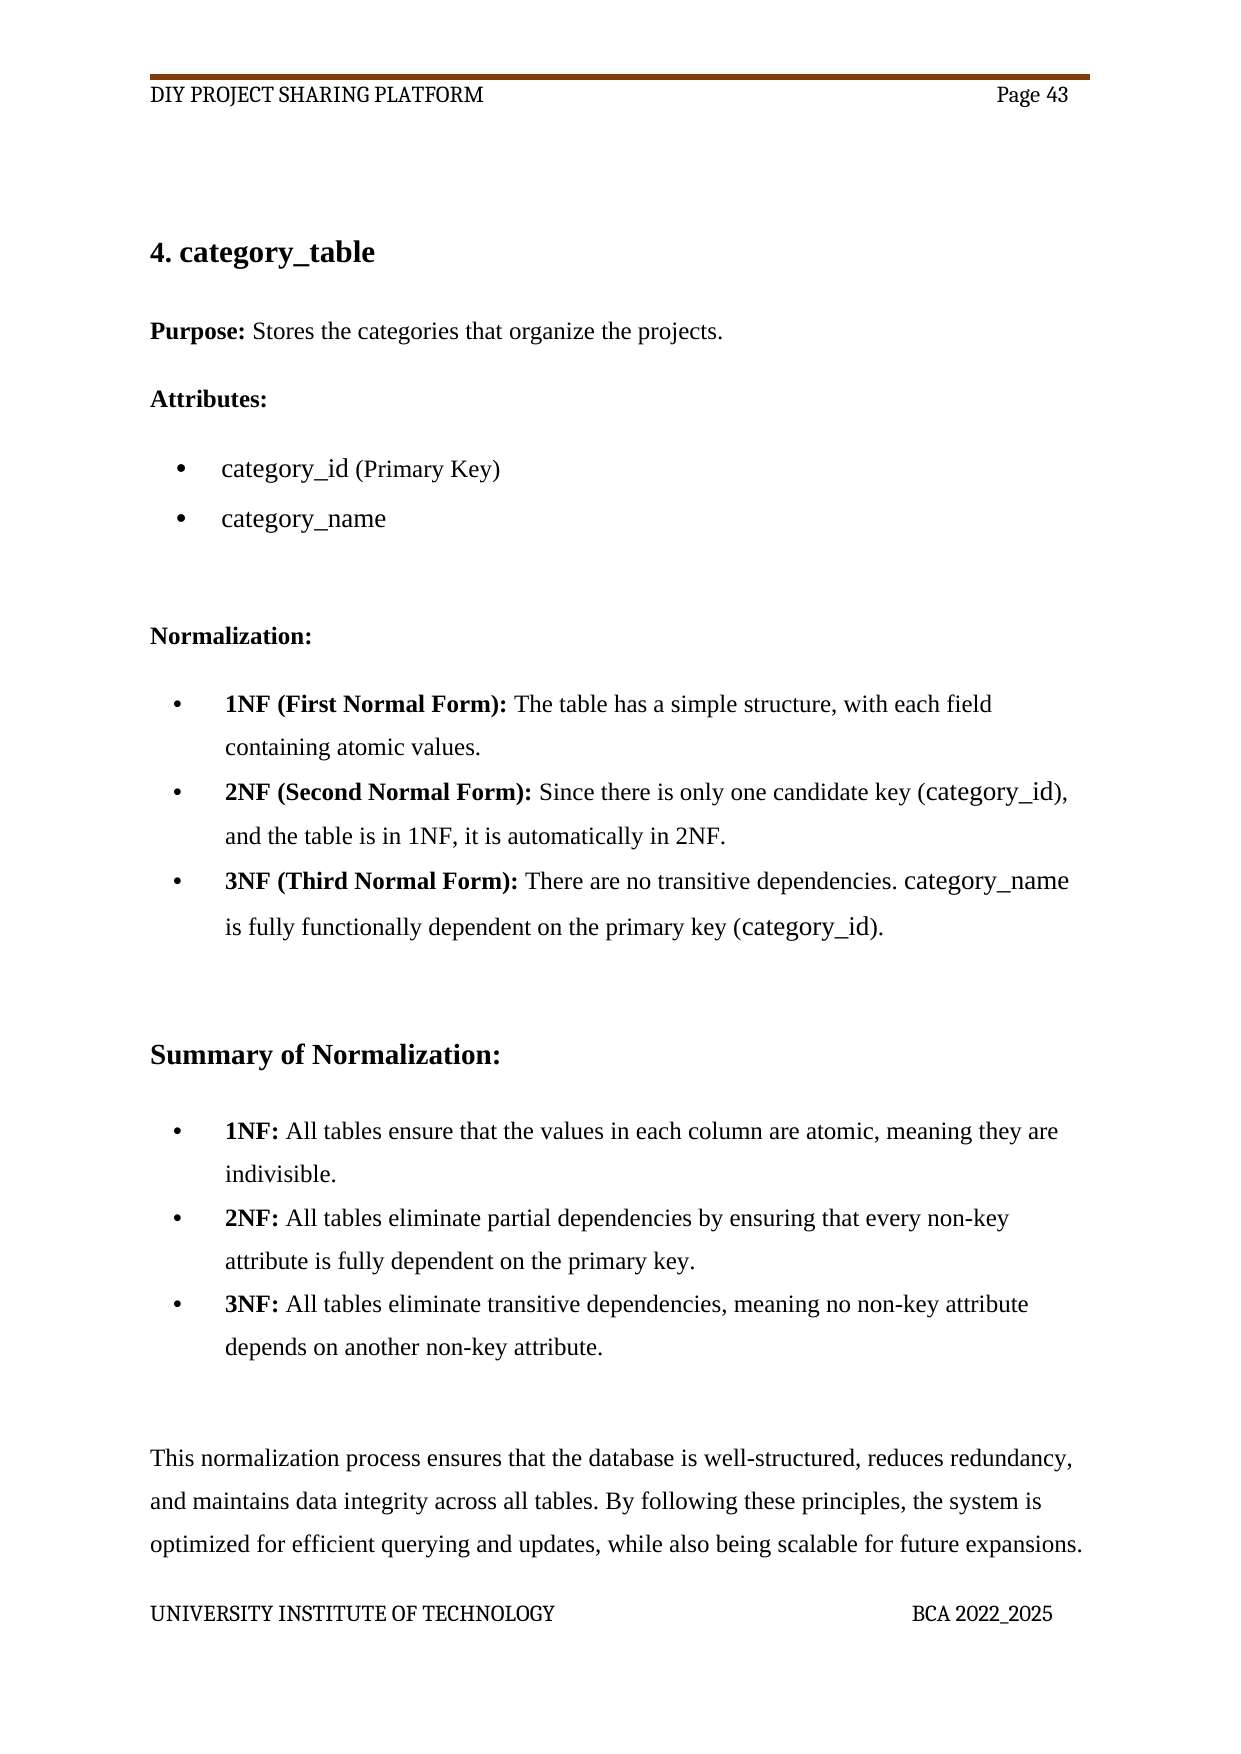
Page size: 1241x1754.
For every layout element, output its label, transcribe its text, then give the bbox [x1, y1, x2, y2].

list category_id (Primary Key) [173, 452, 1090, 486]
list 1NF: All tables ensure that the values in each column are atomic, meaning they are indivisible. [173, 1116, 1090, 1188]
list category_name [173, 503, 1090, 536]
list 3NF (Third Normal Form): There are no transitive dependencies. category_name is fully functionally dependent on the primary key (category_id). [173, 864, 1090, 942]
list 3NF: All tables eliminate transitive dependencies, meaning no non-key attribute depends on another non-key attribute. [173, 1289, 1090, 1361]
text Purpose: Stores the categories that organize the projects. [150, 316, 1090, 345]
list 2NF: All tables eliminate partial dependencies by ensuring that every non-key attribute is fully dependent on the primary key. [173, 1203, 1090, 1274]
list 1NF (First Normal Form): The table has a simple structure, with each field containing atomic values. [173, 689, 1090, 761]
text 4. category_table [150, 233, 1090, 269]
text Attributes: [150, 384, 1090, 413]
text Summary of Normalization: [150, 1037, 1090, 1070]
text This normalization process ensures that the database is well-structured, reduces redundancy, and maintains data integrity across all tables. By following these principles, the system is optimized for efficient querying and updates, while also being scalable for future expansions. [150, 1443, 1090, 1558]
list 2NF (Second Normal Form): Since there is only one candidate key (category_id), and the table is in 1NF, it is automatically in 2NF. [173, 775, 1090, 849]
text Normalization: [150, 621, 1090, 649]
